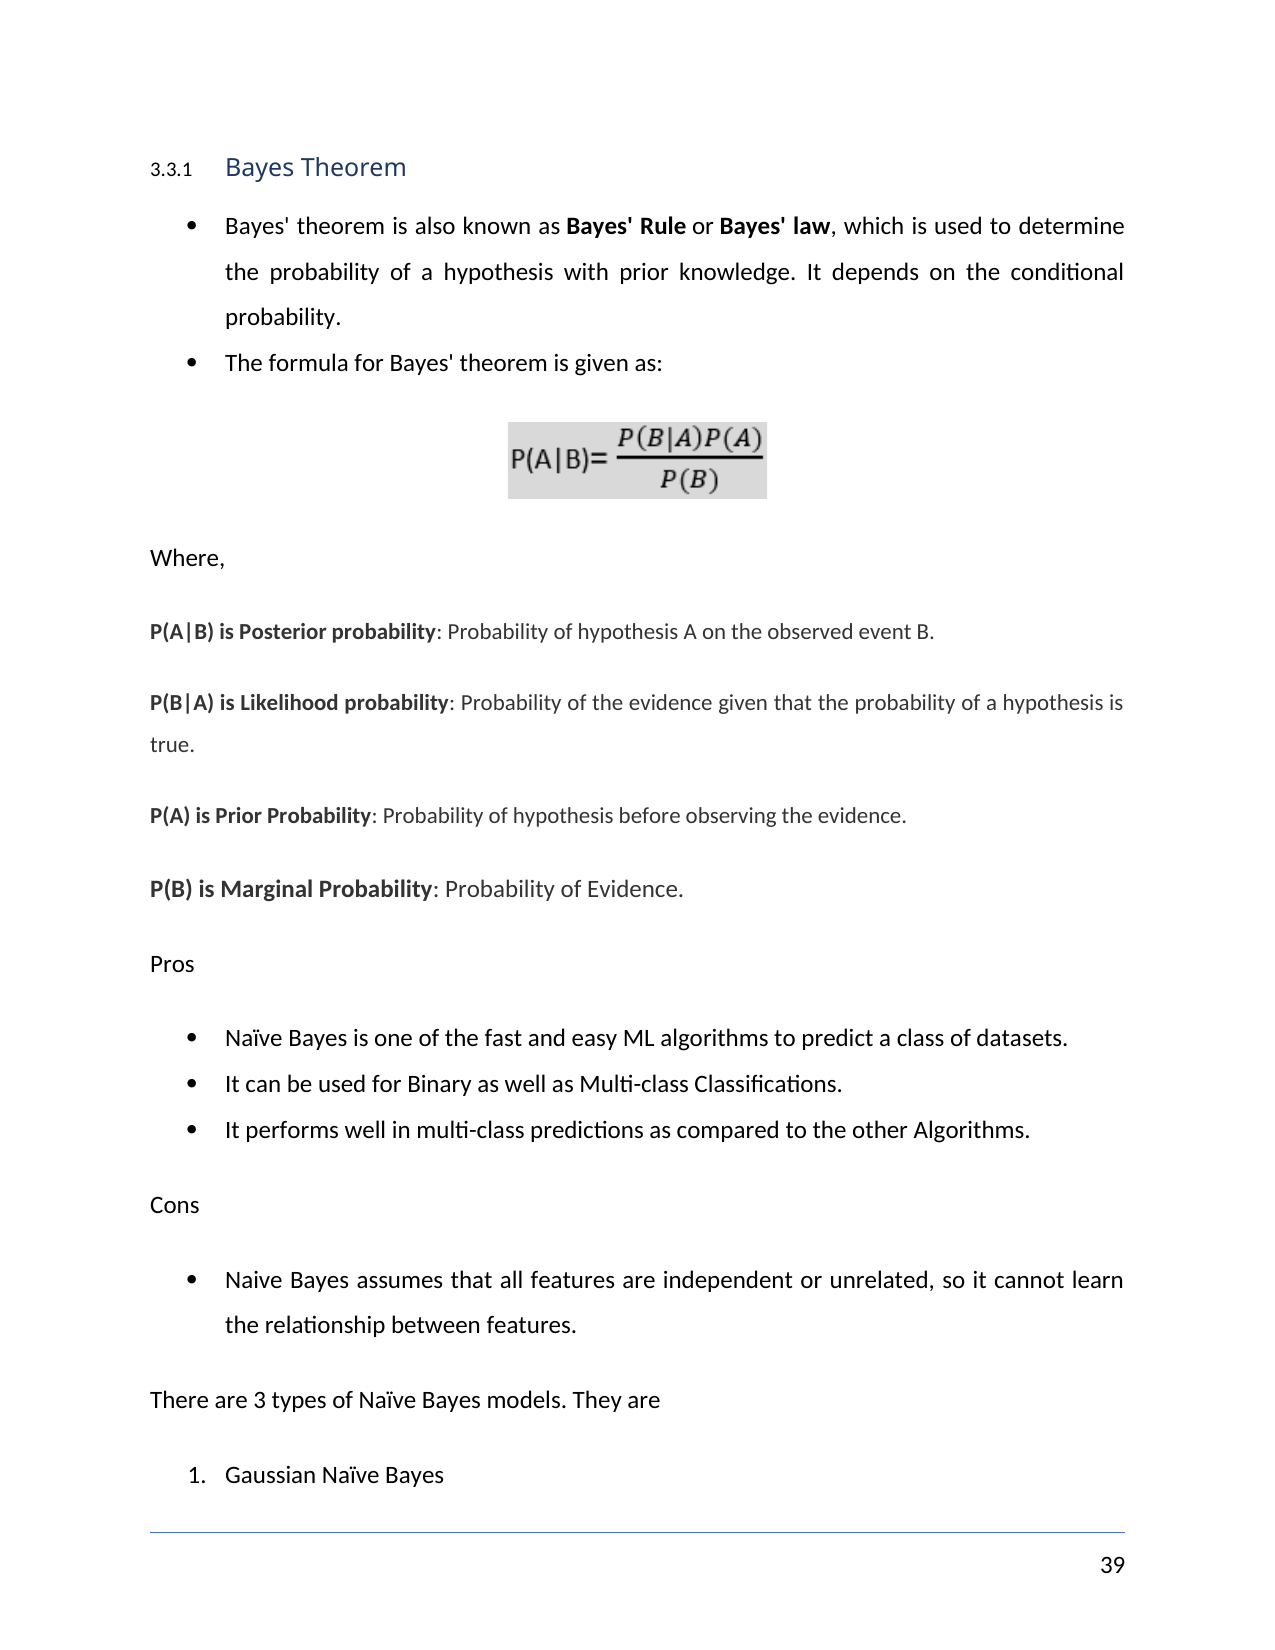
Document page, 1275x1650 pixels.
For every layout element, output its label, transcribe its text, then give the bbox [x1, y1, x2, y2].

text P(A) is Prior Probability: Probability of hypothesis before observing the evidence. [150, 802, 1125, 830]
picture [507, 422, 768, 499]
list It can be used for Binary as well as Multi-class Classifications. [187, 1068, 1125, 1099]
list Naïve Bayes is one of the fast and easy ML algorithms to predict a class of datasets. [187, 1023, 1125, 1053]
text P(A|B) is Posterior probability: Probability of hypothesis A on the observed event B. [150, 617, 1125, 645]
list It performs well in multi-class predictions as compared to the other Algorithms. [187, 1114, 1125, 1144]
text Where, [150, 542, 1125, 573]
text Pros [150, 948, 1125, 978]
list Bayes' theorem is also known as Bayes' Rule or Bayes' law, which is used to determine the probability of a hypothesis with prior knowledge. It depends on the conditional probability. [187, 210, 1125, 332]
subtitle Bayes Theorem [150, 150, 1125, 184]
text P(B) is Marginal Probability: Probability of Evidence. [150, 873, 1125, 903]
text There are 3 types of Naïve Bayes models. They are [150, 1384, 1125, 1415]
text Cons [150, 1189, 1125, 1219]
text P(B|A) is Likelihood probability: Probability of the evidence given that the probability of a hypothesis is true. [150, 688, 1125, 758]
list Naive Bayes assumes that all features are independent or unrelated, so it cannot learn the relationship between features. [187, 1264, 1125, 1340]
list Gaussian Naïve Bayes [187, 1459, 1125, 1490]
list The formula for Bayes' theorem is given as: [187, 347, 1125, 378]
